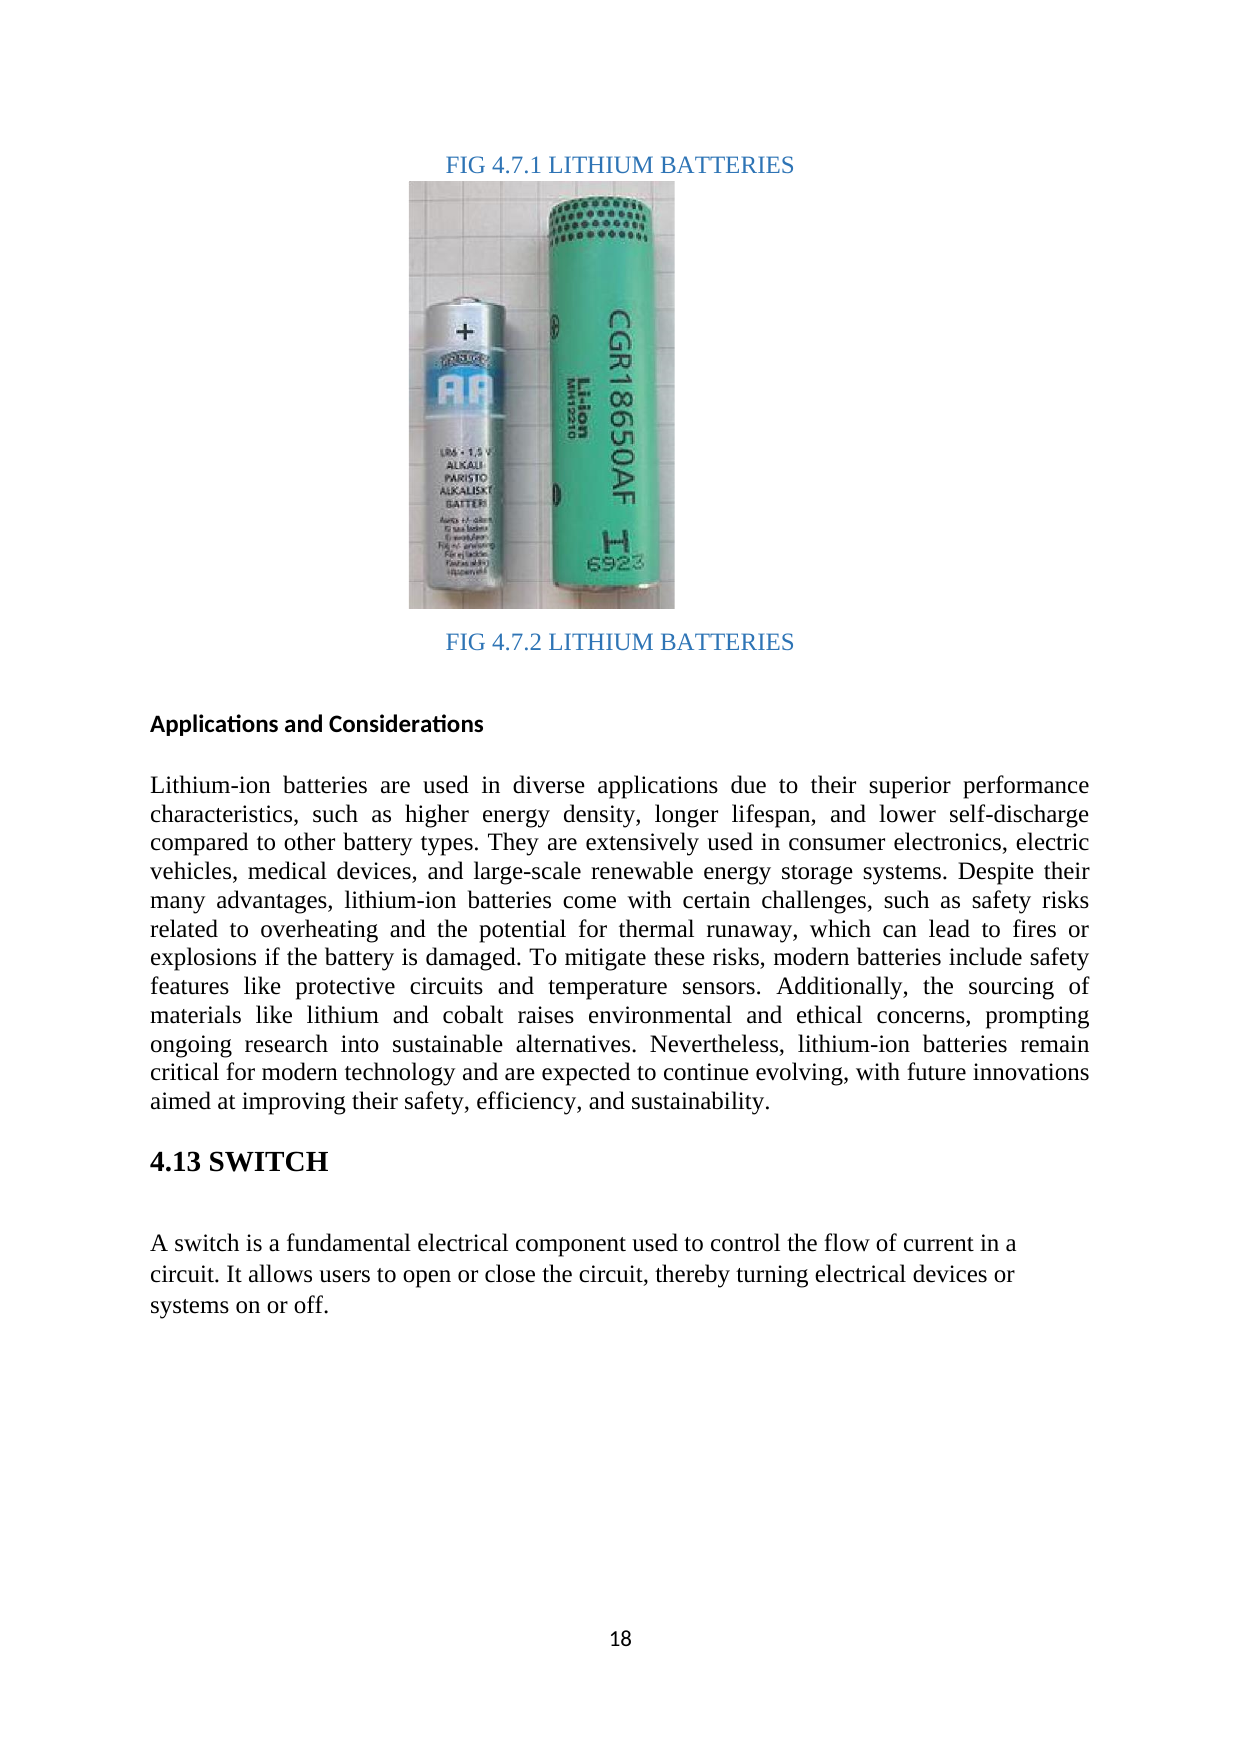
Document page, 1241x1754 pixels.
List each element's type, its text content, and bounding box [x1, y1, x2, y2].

text Lithium-ion batteries are used in diverse applications due to their superior performance characteristics, such as higher energy density, longer lifespan, and lower self-discharge compared to other battery types. They are extensively used in consumer electronics, electric vehicles, medical devices, and large-scale renewable energy storage systems. Despite their many advantages, lithium-ion batteries come with certain challenges, such as safety risks related to overheating and the potential for thermal runaway, which can lead to fires or explosions if the battery is damaged. To mitigate these risks, modern batteries include safety features like protective circuits and temperature sensors. Additionally, the sourcing of materials like lithium and cobalt raises environmental and ethical concerns, prompting ongoing research into sustainable alternatives. Nevertheless, lithium-ion batteries remain critical for modern technology and are expected to continue evolving, with future innovations aimed at improving their safety, efficiency, and sustainability. [150, 770, 1090, 1115]
text Applications and Considerations [150, 708, 1090, 738]
subtitle FIG 4.7.2 LITHIUM BATTERIES [150, 627, 1090, 656]
subtitle FIG 4.7.1 LITHIUM BATTERIES [150, 150, 1090, 179]
picture [408, 181, 675, 609]
text A switch is a fundamental electrical component used to control the flow of current in a circuit. It allows users to open or close the circuit, thereby turning electrical devices or systems on or off. [150, 1228, 1090, 1319]
subtitle 4.13 SWITCH [150, 1144, 1090, 1178]
